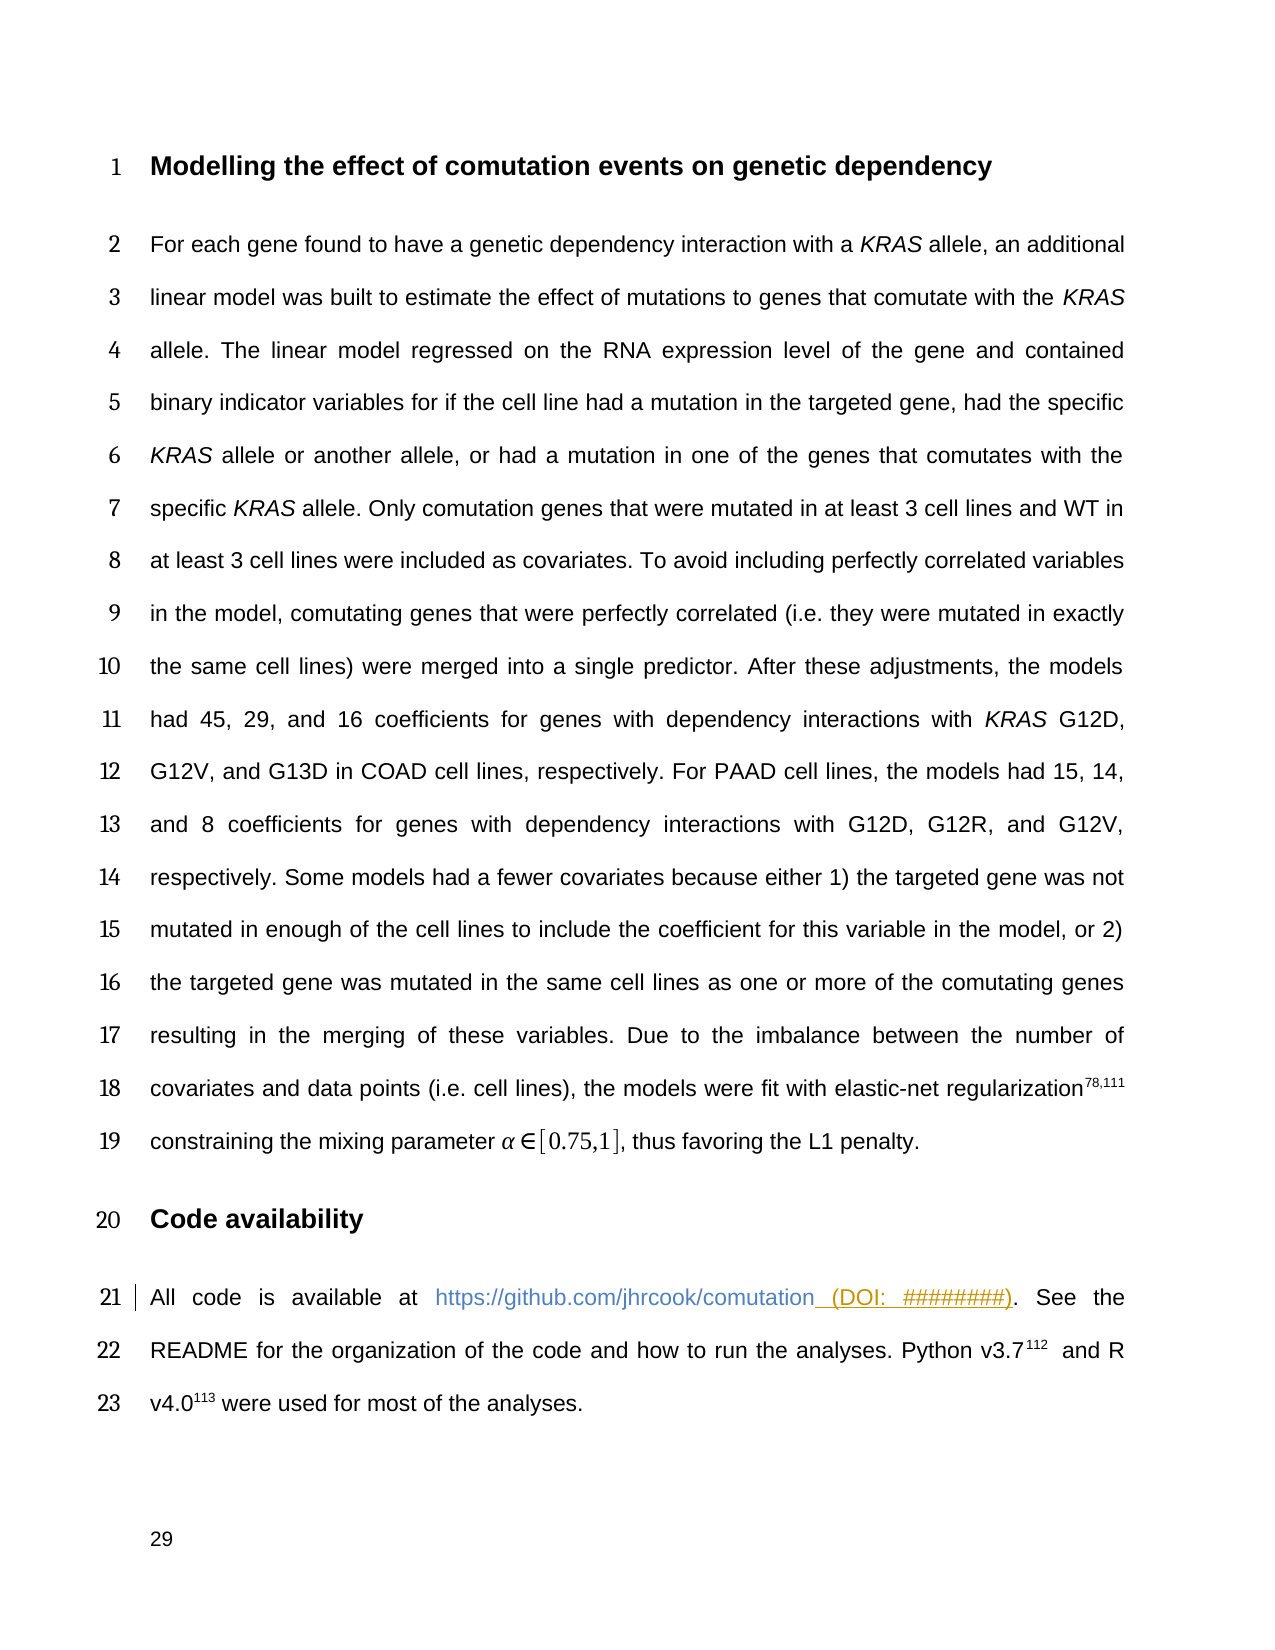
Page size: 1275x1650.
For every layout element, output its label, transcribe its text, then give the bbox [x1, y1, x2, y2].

subtitle Modelling the effect of comutation events on genetic dependency [150, 150, 1125, 181]
text All code is available at https://github.com/jhrcook/comutation. See the README for the organization of the code and how to run the analyses. Python v3.7 and R v4.0 were used for most of the analyses. [150, 1284, 1125, 1416]
subtitle Code availability [150, 1203, 1125, 1234]
text For each gene found to have a genetic dependency interaction with a KRAS allele, an additional linear model was built to estimate the effect of mutations to genes that comutate with the KRAS allele. The linear model regressed on the RNA expression level of the gene and contained binary indicator variables for if the cell line had a mutation in the targeted gene, had the specific KRAS allele or another allele, or had a mutation in one of the genes that comutates with the specific KRAS allele. Only comutation genes that were mutated in at least 3 cell lines and WT in at least 3 cell lines were included as covariates. To avoid including perfectly correlated variables in the model, comutating genes that were perfectly correlated (i.e. they were mutated in exactly the same cell lines) were merged into a single predictor. After these adjustments, the models had 45, 29, and 16 coefficients for genes with dependency interactions with KRAS G12D, G12V, and G13D in COAD cell lines, respectively. For PAAD cell lines, the models had 15, 14, and 8 coefficients for genes with dependency interactions with G12D, G12R, and G12V, respectively. Some models had a fewer covariates because either 1) the targeted gene was not mutated in enough of the cell lines to include the coefficient for this variable in the model, or 2) the targeted gene was mutated in the same cell lines as one or more of the comutating genes resulting in the merging of these variables. Due to the imbalance between the number of covariates and data points (i.e. cell lines), the models were fit with elastic-net regularization constraining the mixing parameter , thus favoring the L1 penalty. [150, 231, 1125, 1156]
